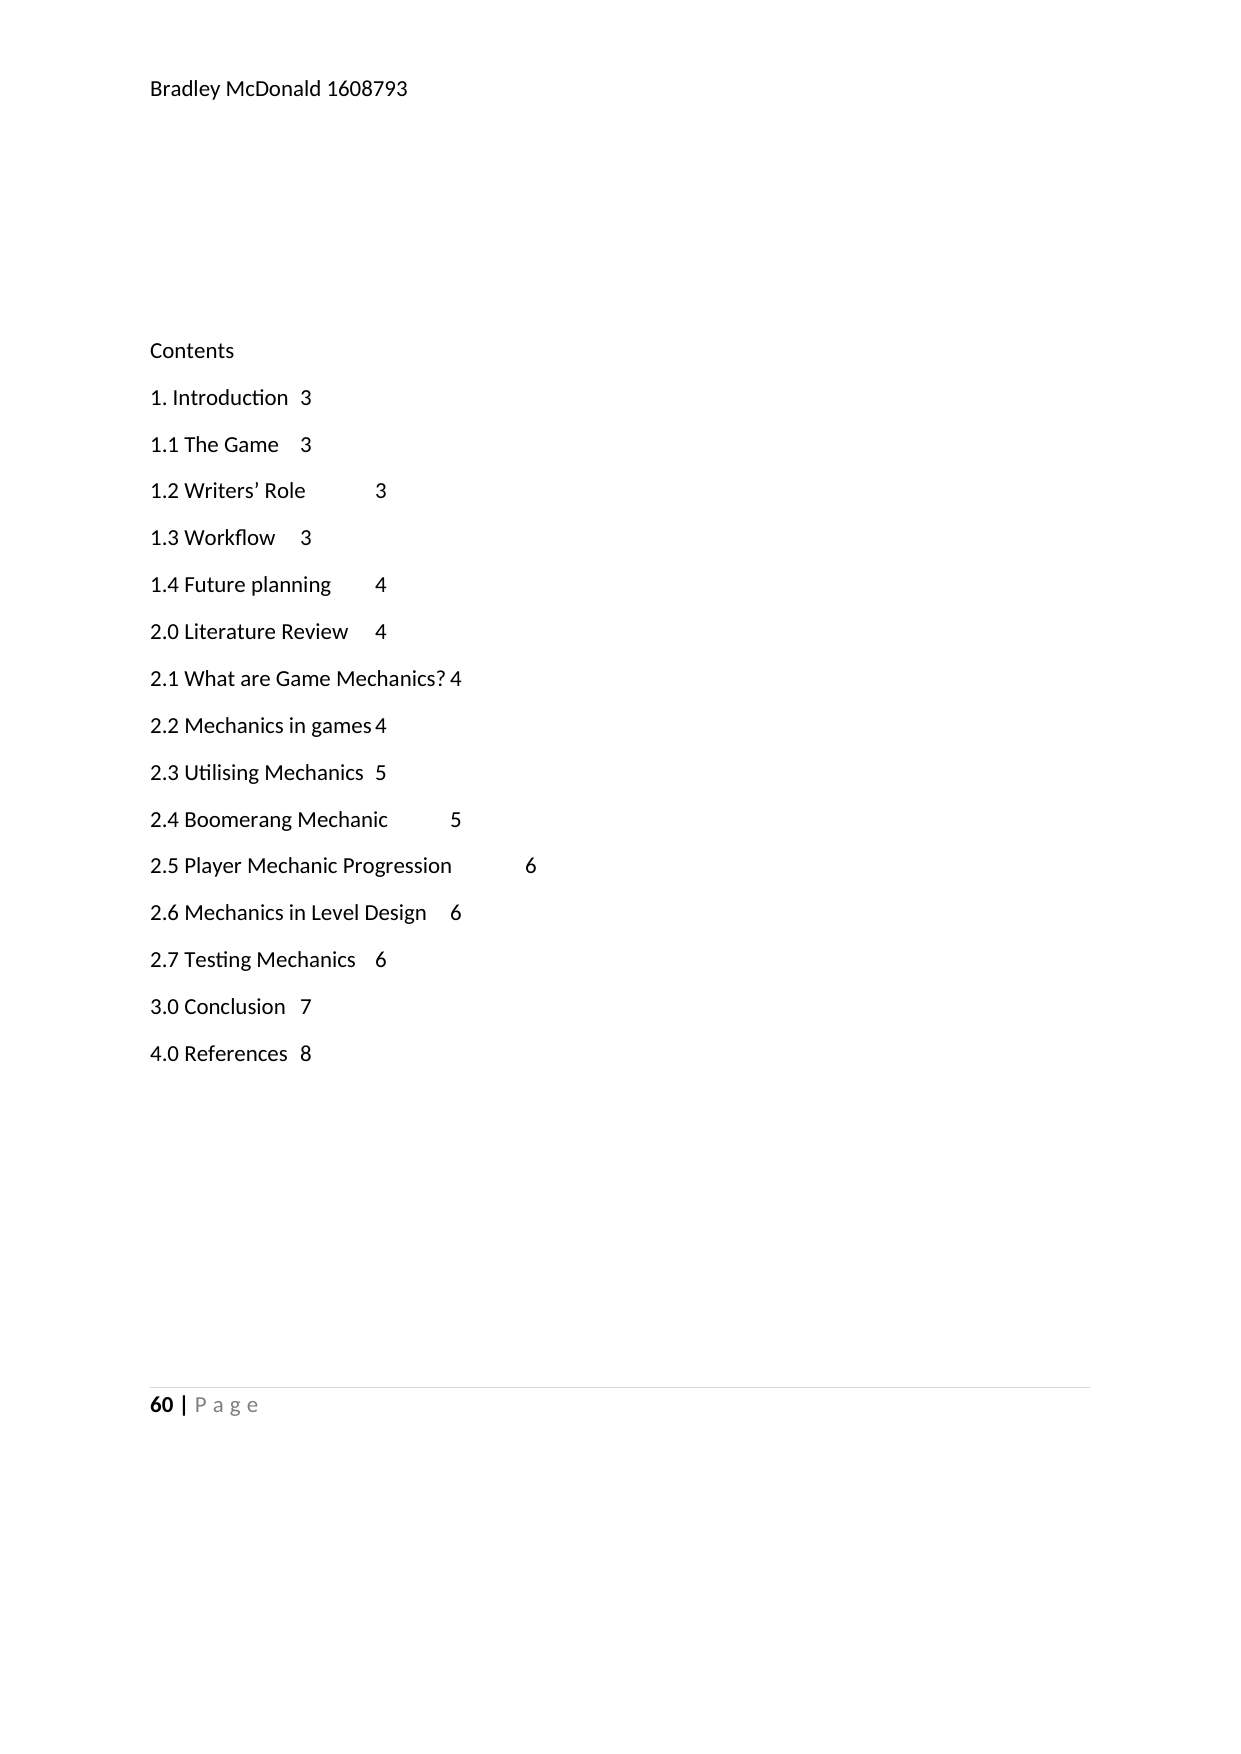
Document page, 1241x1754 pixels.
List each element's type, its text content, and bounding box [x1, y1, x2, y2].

text 2.2 Mechanics in games 4 [150, 711, 1090, 739]
text 3.0 Conclusion 7 [150, 992, 1090, 1020]
text 2.5 Player Mechanic Progression 6 [150, 852, 1090, 880]
text 1.3 Workflow 3 [150, 523, 1090, 552]
text 2.6 Mechanics in Level Design 6 [150, 898, 1090, 927]
text 2.4 Boomerang Mechanic 5 [150, 805, 1090, 833]
text 2.3 Utilising Mechanics 5 [150, 758, 1090, 786]
text Contents [150, 336, 1090, 364]
text 1. Introduction 3 [150, 383, 1090, 411]
text 4.0 References 8 [150, 1039, 1090, 1067]
text 1.2 Writers’ Role 3 [150, 477, 1090, 505]
text 2.1 What are Game Mechanics? 4 [150, 664, 1090, 692]
text 2.7 Testing Mechanics 6 [150, 945, 1090, 973]
text 2.0 Literature Review 4 [150, 617, 1090, 645]
text 1.1 The Game 3 [150, 430, 1090, 458]
text 1.4 Future planning 4 [150, 570, 1090, 598]
